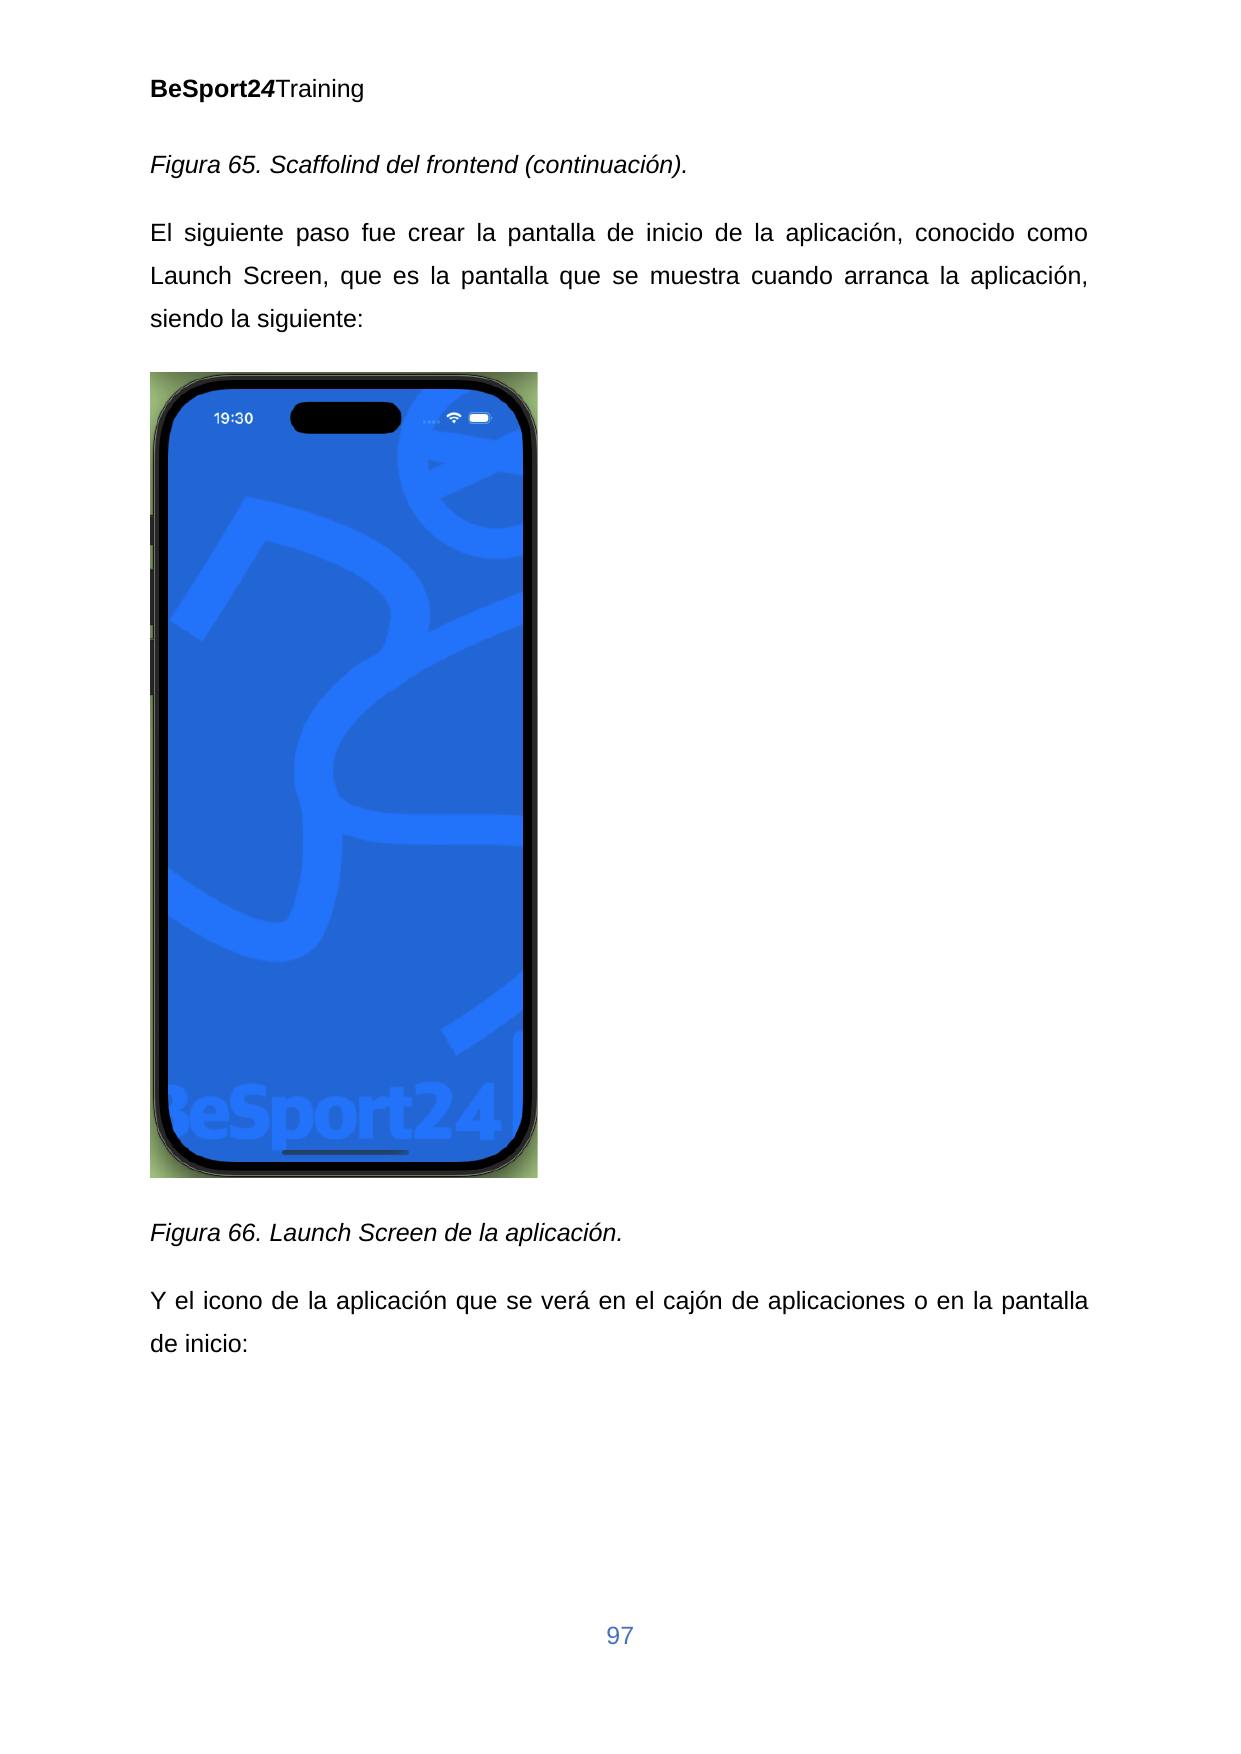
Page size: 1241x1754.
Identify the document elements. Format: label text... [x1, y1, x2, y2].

text Y el icono de la aplicación que se verá en el cajón de aplicaciones o en la pantalla de inicio: [150, 1286, 1090, 1358]
text El siguiente paso fue crear la pantalla de inicio de la aplicación, conocido como Launch Screen, que es la pantalla que se muestra cuando arranca la aplicación, siendo la siguiente: [150, 218, 1090, 333]
text Figura 65. Scaffolind del frontend (continuación). [150, 150, 1090, 179]
picture [150, 372, 538, 1178]
text Figura 66. Launch Screen de la aplicación. [150, 1218, 1090, 1247]
